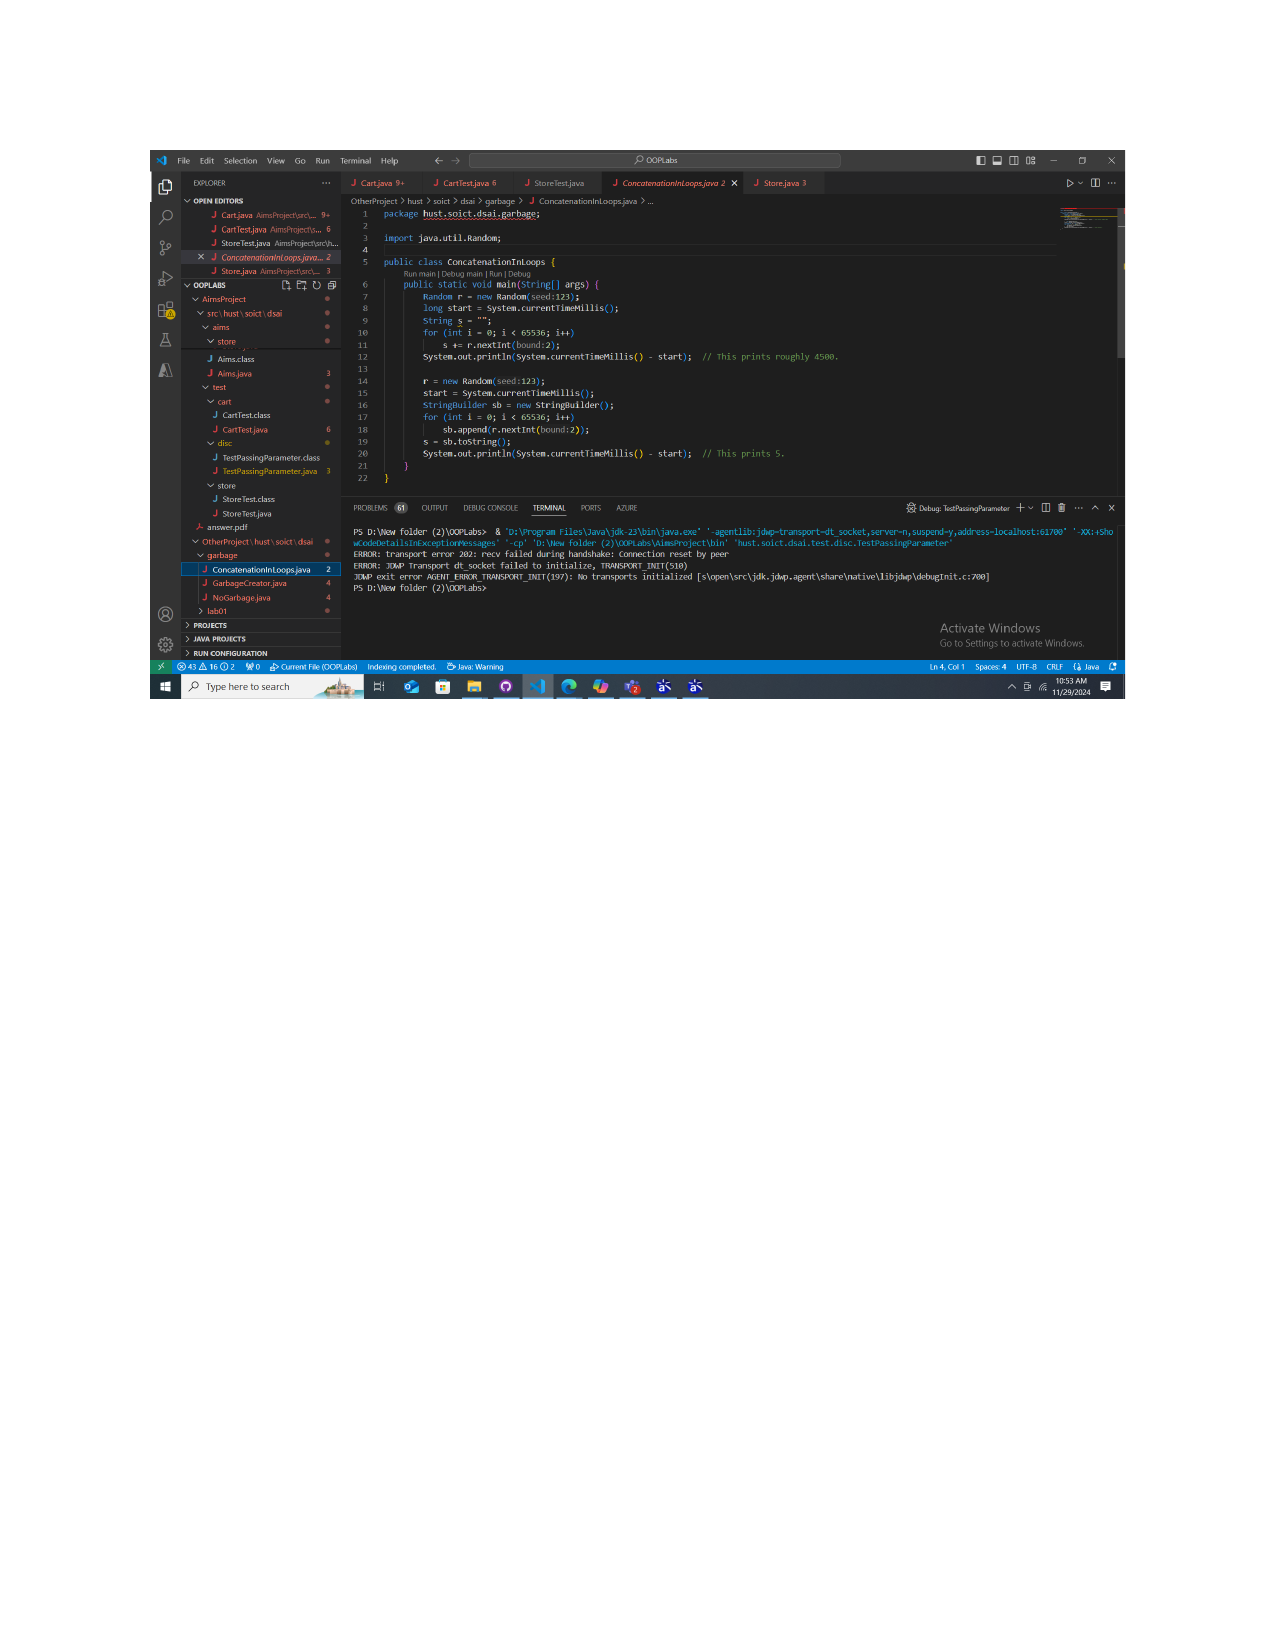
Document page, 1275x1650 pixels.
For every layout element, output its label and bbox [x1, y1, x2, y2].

picture [150, 150, 1125, 699]
